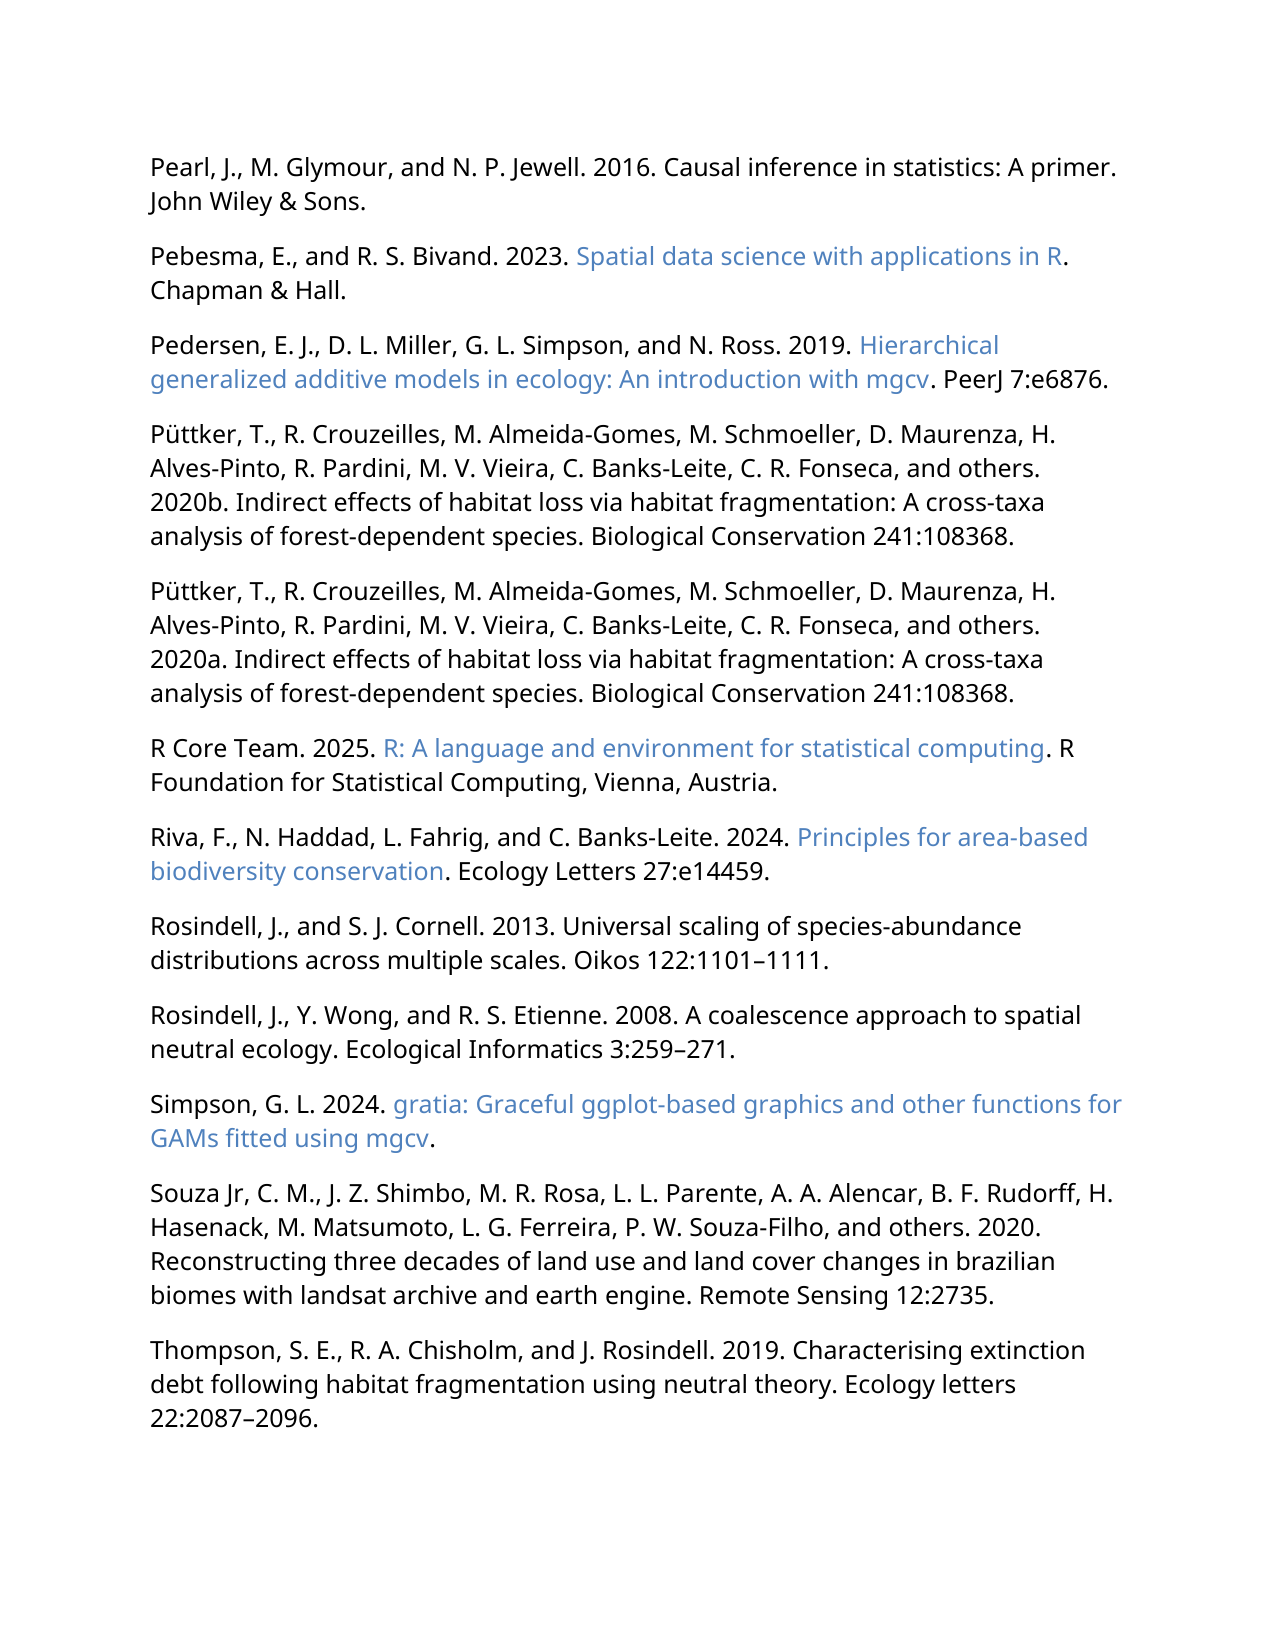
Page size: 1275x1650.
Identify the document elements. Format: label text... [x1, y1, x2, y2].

text Simpson, G. L. 2024. gratia: Graceful ggplot-based graphics and other functions for GAMs fitted using mgcv. [150, 1087, 1125, 1155]
text Püttker, T., R. Crouzeilles, M. Almeida-Gomes, M. Schmoeller, D. Maurenza, H. Alves-Pinto, R. Pardini, M. V. Vieira, C. Banks-Leite, C. R. Fonseca, and others. 2020a. Indirect effects of habitat loss via habitat fragmentation: A cross-taxa analysis of forest-dependent species. Biological Conservation 241:108368. [150, 574, 1125, 710]
text R Core Team. 2025. R: A language and environment for statistical computing. R Foundation for Statistical Computing, Vienna, Austria. [150, 731, 1125, 799]
text Püttker, T., R. Crouzeilles, M. Almeida-Gomes, M. Schmoeller, D. Maurenza, H. Alves-Pinto, R. Pardini, M. V. Vieira, C. Banks-Leite, C. R. Fonseca, and others. 2020b. Indirect effects of habitat loss via habitat fragmentation: A cross-taxa analysis of forest-dependent species. Biological Conservation 241:108368. [150, 417, 1125, 553]
text Riva, F., N. Haddad, L. Fahrig, and C. Banks-Leite. 2024. Principles for area-based biodiversity conservation. Ecology Letters 27:e14459. [150, 820, 1125, 888]
text Rosindell, J., and S. J. Cornell. 2013. Universal scaling of species-abundance distributions across multiple scales. Oikos 122:1101–1111. [150, 909, 1125, 977]
text Pedersen, E. J., D. L. Miller, G. L. Simpson, and N. Ross. 2019. Hierarchical generalized additive models in ecology: An introduction with mgcv. PeerJ 7:e6876. [150, 328, 1125, 396]
text Thompson, S. E., R. A. Chisholm, and J. Rosindell. 2019. Characterising extinction debt following habitat fragmentation using neutral theory. Ecology letters 22:2087–2096. [150, 1333, 1125, 1435]
text Souza Jr, C. M., J. Z. Shimbo, M. R. Rosa, L. L. Parente, A. A. Alencar, B. F. Rudorff, H. Hasenack, M. Matsumoto, L. G. Ferreira, P. W. Souza-Filho, and others. 2020. Reconstructing three decades of land use and land cover changes in brazilian biomes with landsat archive and earth engine. Remote Sensing 12:2735. [150, 1176, 1125, 1312]
text Pearl, J., M. Glymour, and N. P. Jewell. 2016. Causal inference in statistics: A primer. John Wiley & Sons. [150, 150, 1125, 218]
text Rosindell, J., Y. Wong, and R. S. Etienne. 2008. A coalescence approach to spatial neutral ecology. Ecological Informatics 3:259–271. [150, 998, 1125, 1066]
text Pebesma, E., and R. S. Bivand. 2023. Spatial data science with applications in R. Chapman & Hall. [150, 239, 1125, 307]
